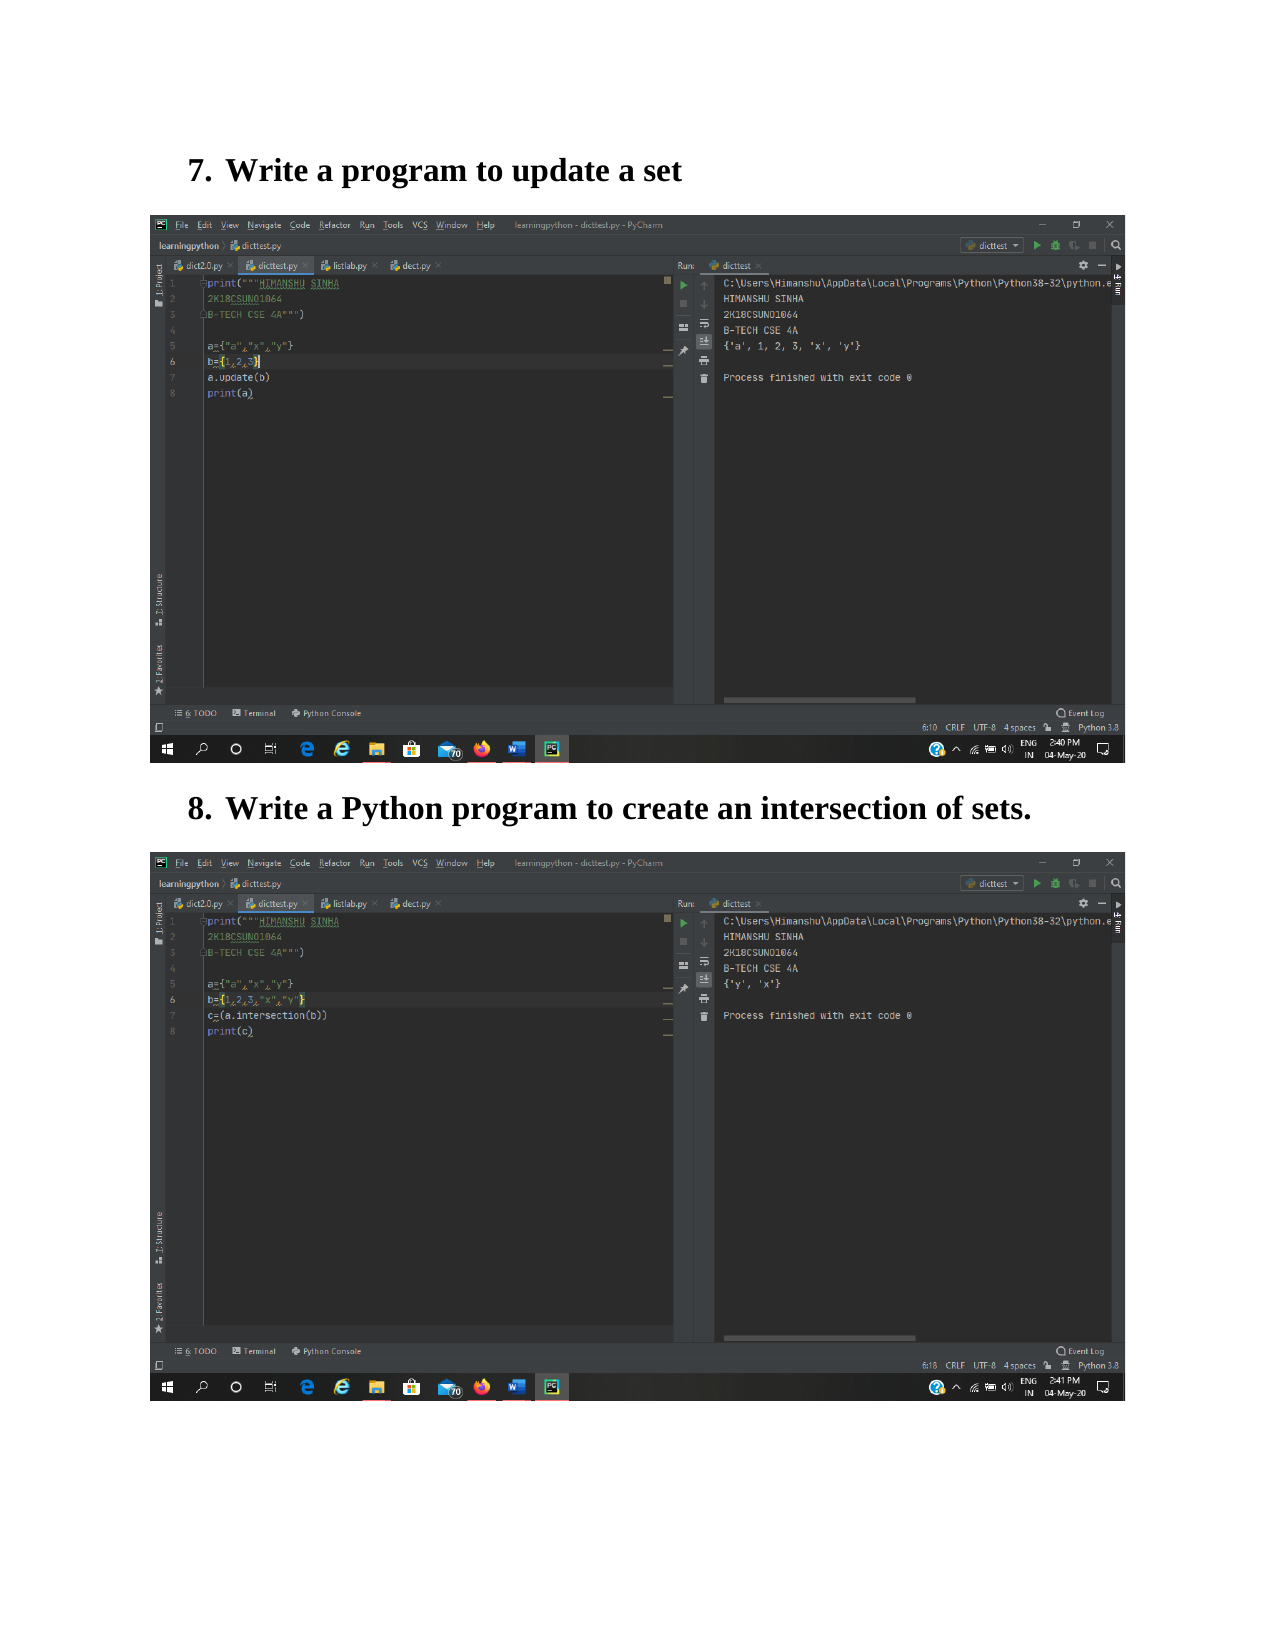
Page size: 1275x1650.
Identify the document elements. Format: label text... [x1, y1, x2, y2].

picture [150, 215, 1125, 763]
list Write a program to update a set [187, 150, 1125, 188]
list Write a Python program to create an intersection of sets. [187, 788, 1125, 826]
picture [150, 852, 1125, 1401]
